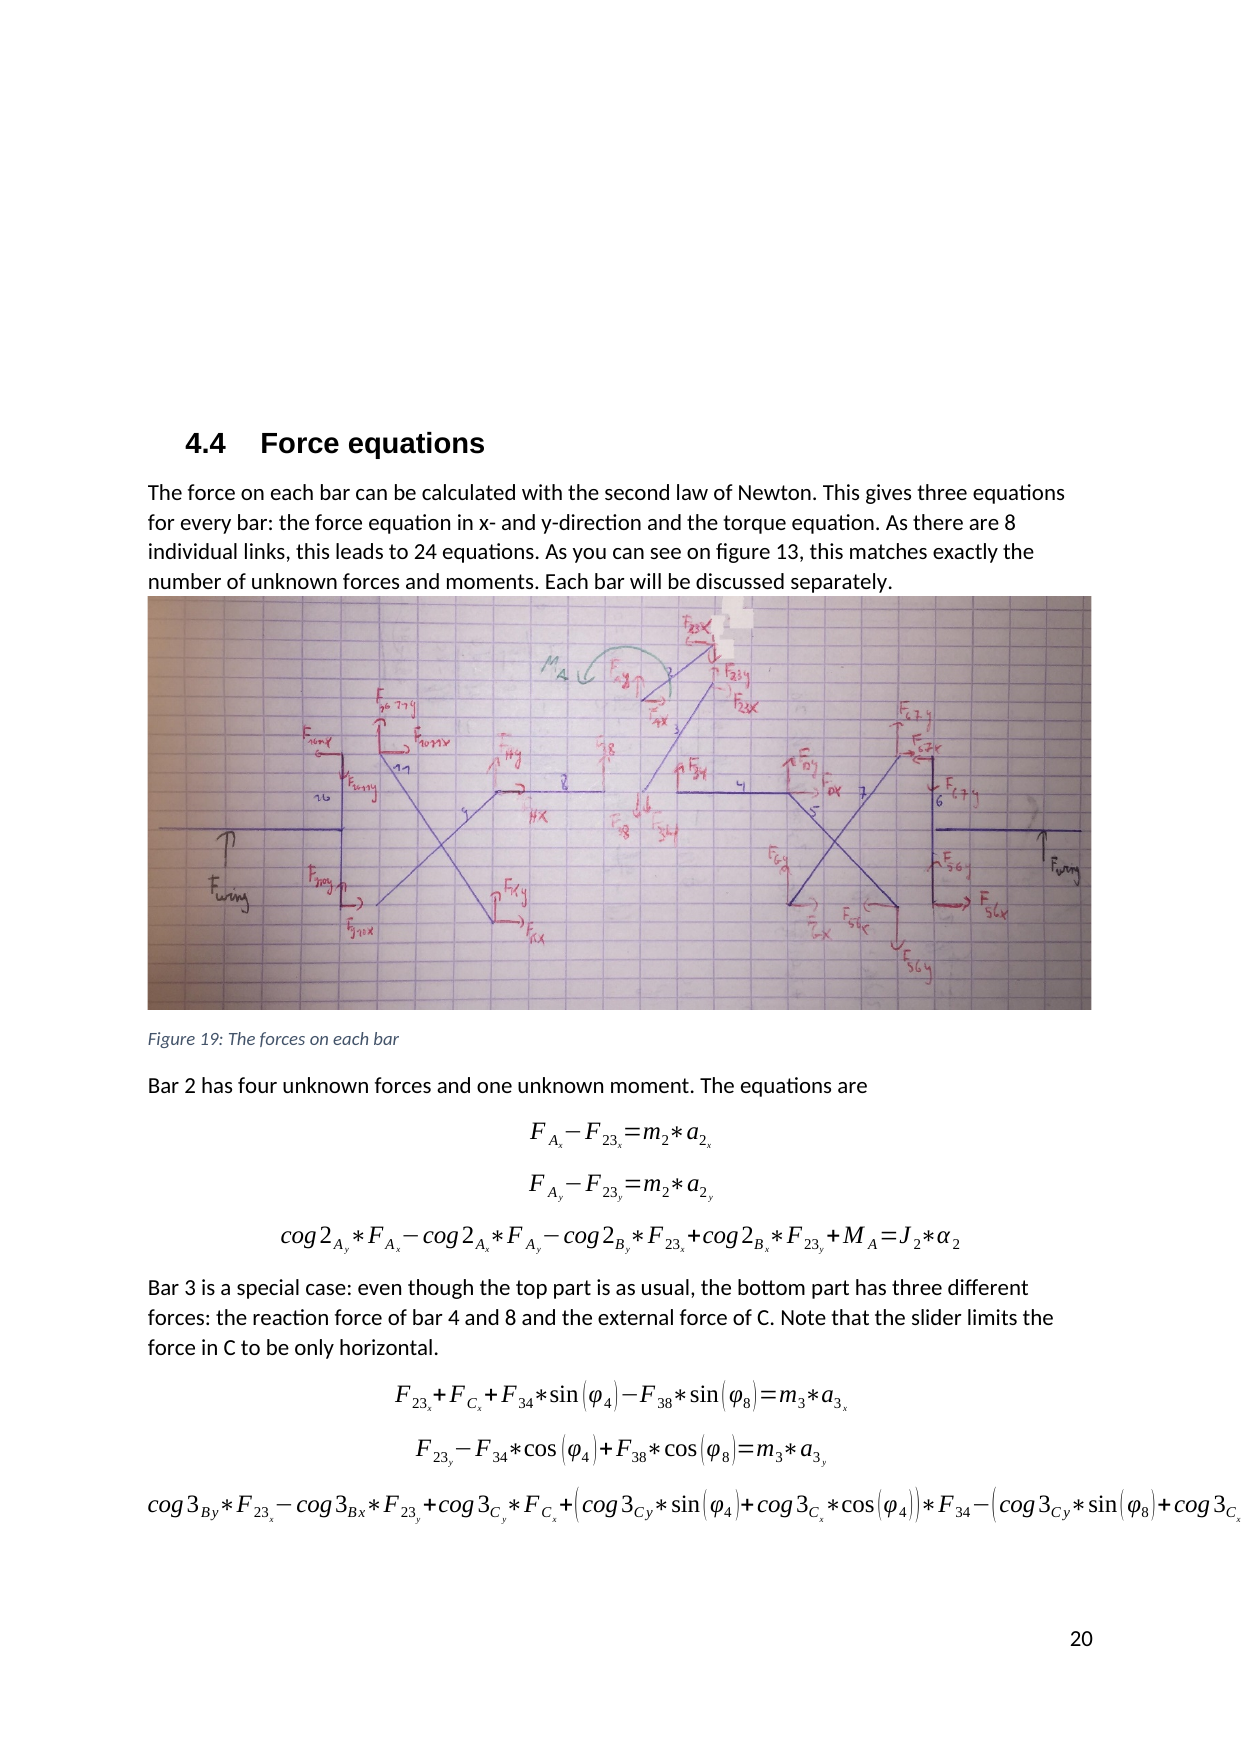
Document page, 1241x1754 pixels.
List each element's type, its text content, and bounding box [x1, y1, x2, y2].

text Bar 2 has four unknown forces and one unknown moment. The equations are [148, 1071, 1093, 1099]
text Bar 3 is a special case: even though the top part is as usual, the bottom part has three different forces: the reaction force of bar 4 and 8 and the external force of C. Note that the slider limits the force in C to be only horizontal. [148, 1273, 1093, 1361]
text Figure 19: The forces on each bar [148, 1027, 1093, 1050]
picture [147, 596, 1092, 1010]
subtitle Force equations [185, 426, 1093, 459]
